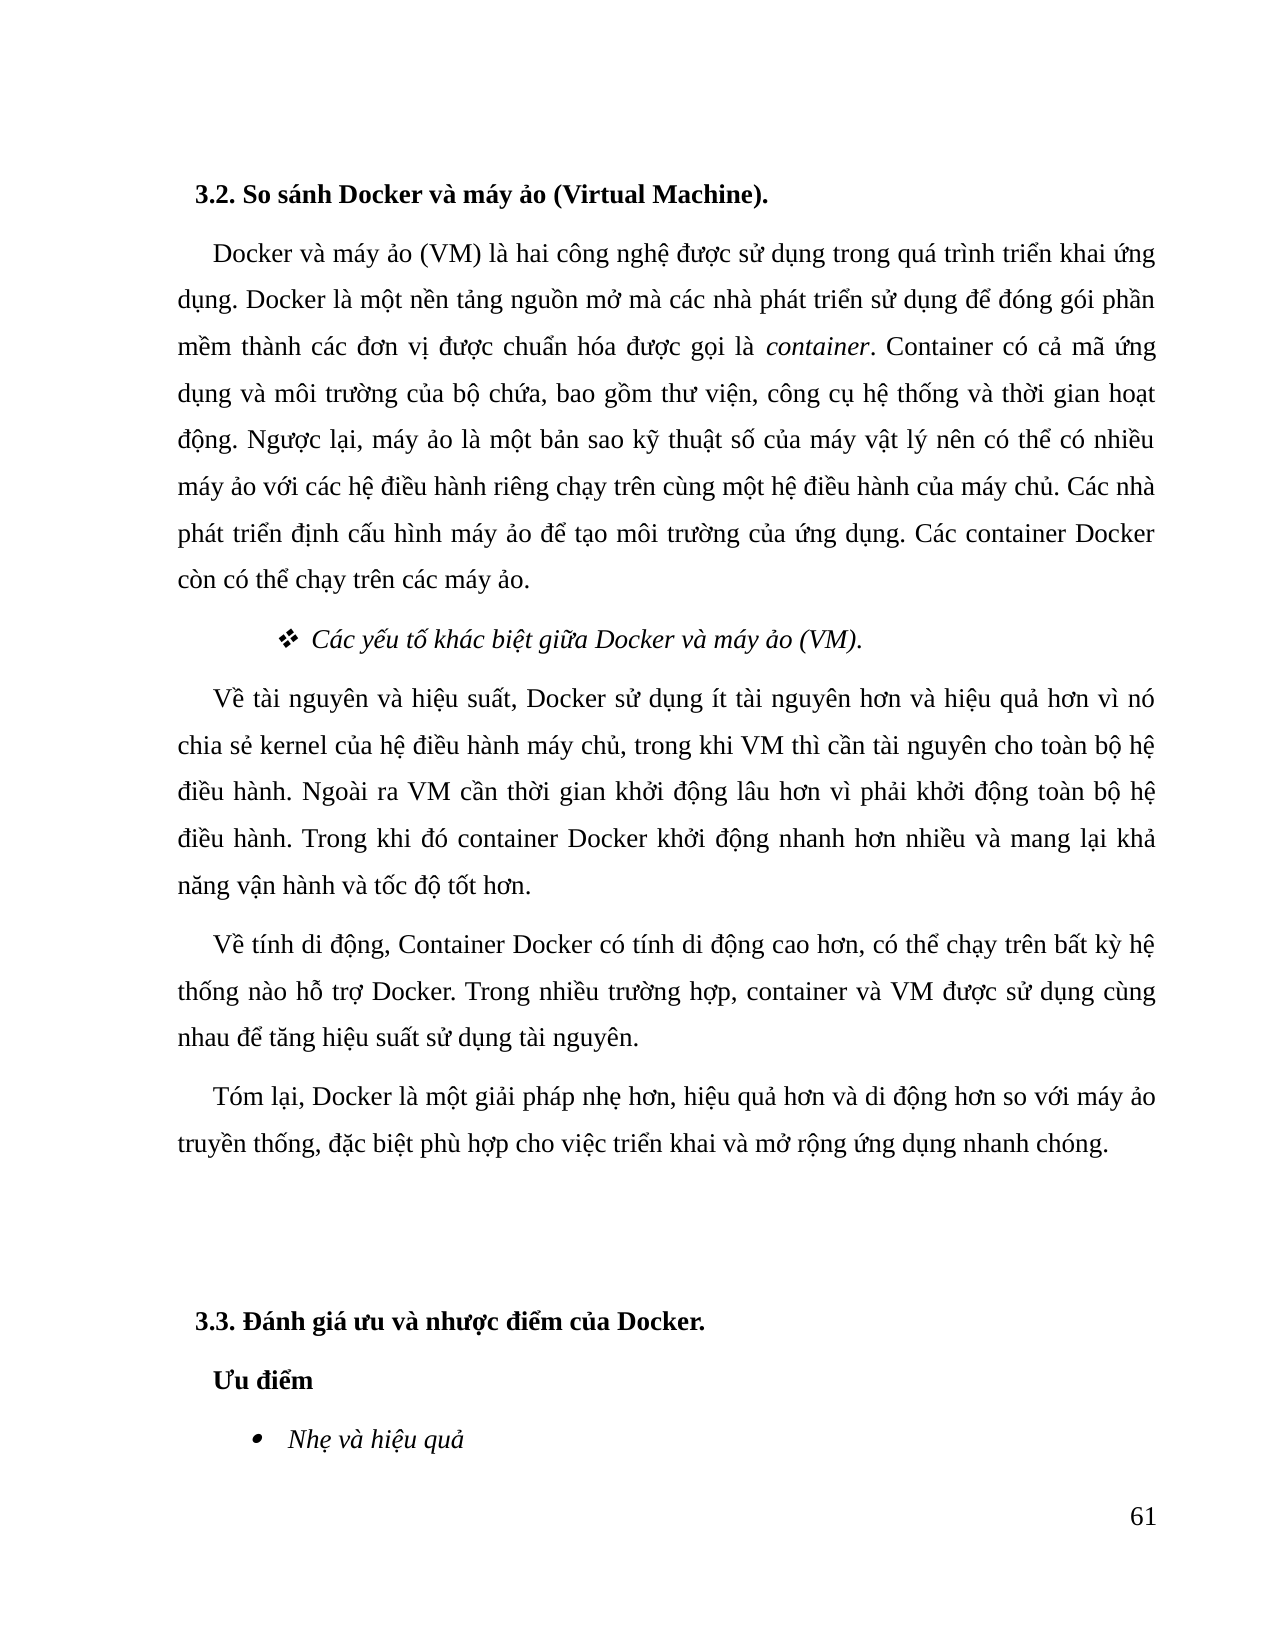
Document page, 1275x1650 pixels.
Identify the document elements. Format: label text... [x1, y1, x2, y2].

text Docker và máy ảo (VM) là hai công nghệ được sử dụng trong quá trình triển khai ứng dụng. Docker là một nền tảng nguồn mở mà các nhà phát triển sử dụng để đóng gói phần mềm thành các đơn vị được chuẩn hóa được gọi là container. Container có cả mã ứng dụng và môi trường của bộ chứa, bao gồm thư viện, công cụ hệ thống và thời gian hoạt động. Ngược lại, máy ảo là một bản sao kỹ thuật số của máy vật lý nên có thể có nhiều máy ảo với các hệ điều hành riêng chạy trên cùng một hệ điều hành của máy chủ. Các nhà phát triển định cấu hình máy ảo để tạo môi trường của ứng dụng. Các container Docker còn có thể chạy trên các máy ảo. [177, 237, 1157, 595]
text Về tính di động, Container Docker có tính di động cao hơn, có thể chạy trên bất kỳ hệ thống nào hỗ trợ Docker. Trong nhiều trường hợp, container và VM được sử dụng cùng nhau để tăng hiệu suất sử dụng tài nguyên. [177, 928, 1157, 1052]
text So sánh Docker và máy ảo (Virtual Machine). [195, 178, 1157, 209]
list Các yếu tố khác biệt giữa Docker và máy ảo (VM). [274, 623, 1157, 654]
text Tóm lại, Docker là một giải pháp nhẹ hơn, hiệu quả hơn và di động hơn so với máy ảo truyền thống, đặc biệt phù hợp cho việc triển khai và mở rộng ứng dụng nhanh chóng. [177, 1081, 1157, 1158]
text Ưu điểm [177, 1364, 1157, 1395]
text Đánh giá ưu và nhược điểm của Docker. [195, 1305, 1157, 1336]
list Nhẹ và hiệu quả [250, 1423, 1157, 1454]
text Về tài nguyên và hiệu suất, Docker sử dụng ít tài nguyên hơn và hiệu quả hơn vì nó chia sẻ kernel của hệ điều hành máy chủ, trong khi VM thì cần tài nguyên cho toàn bộ hệ điều hành. Ngoài ra VM cần thời gian khởi động lâu hơn vì phải khởi động toàn bộ hệ điều hành. Trong khi đó container Docker khởi động nhanh hơn nhiều và mang lại khả năng vận hành và tốc độ tốt hơn. [177, 682, 1157, 900]
